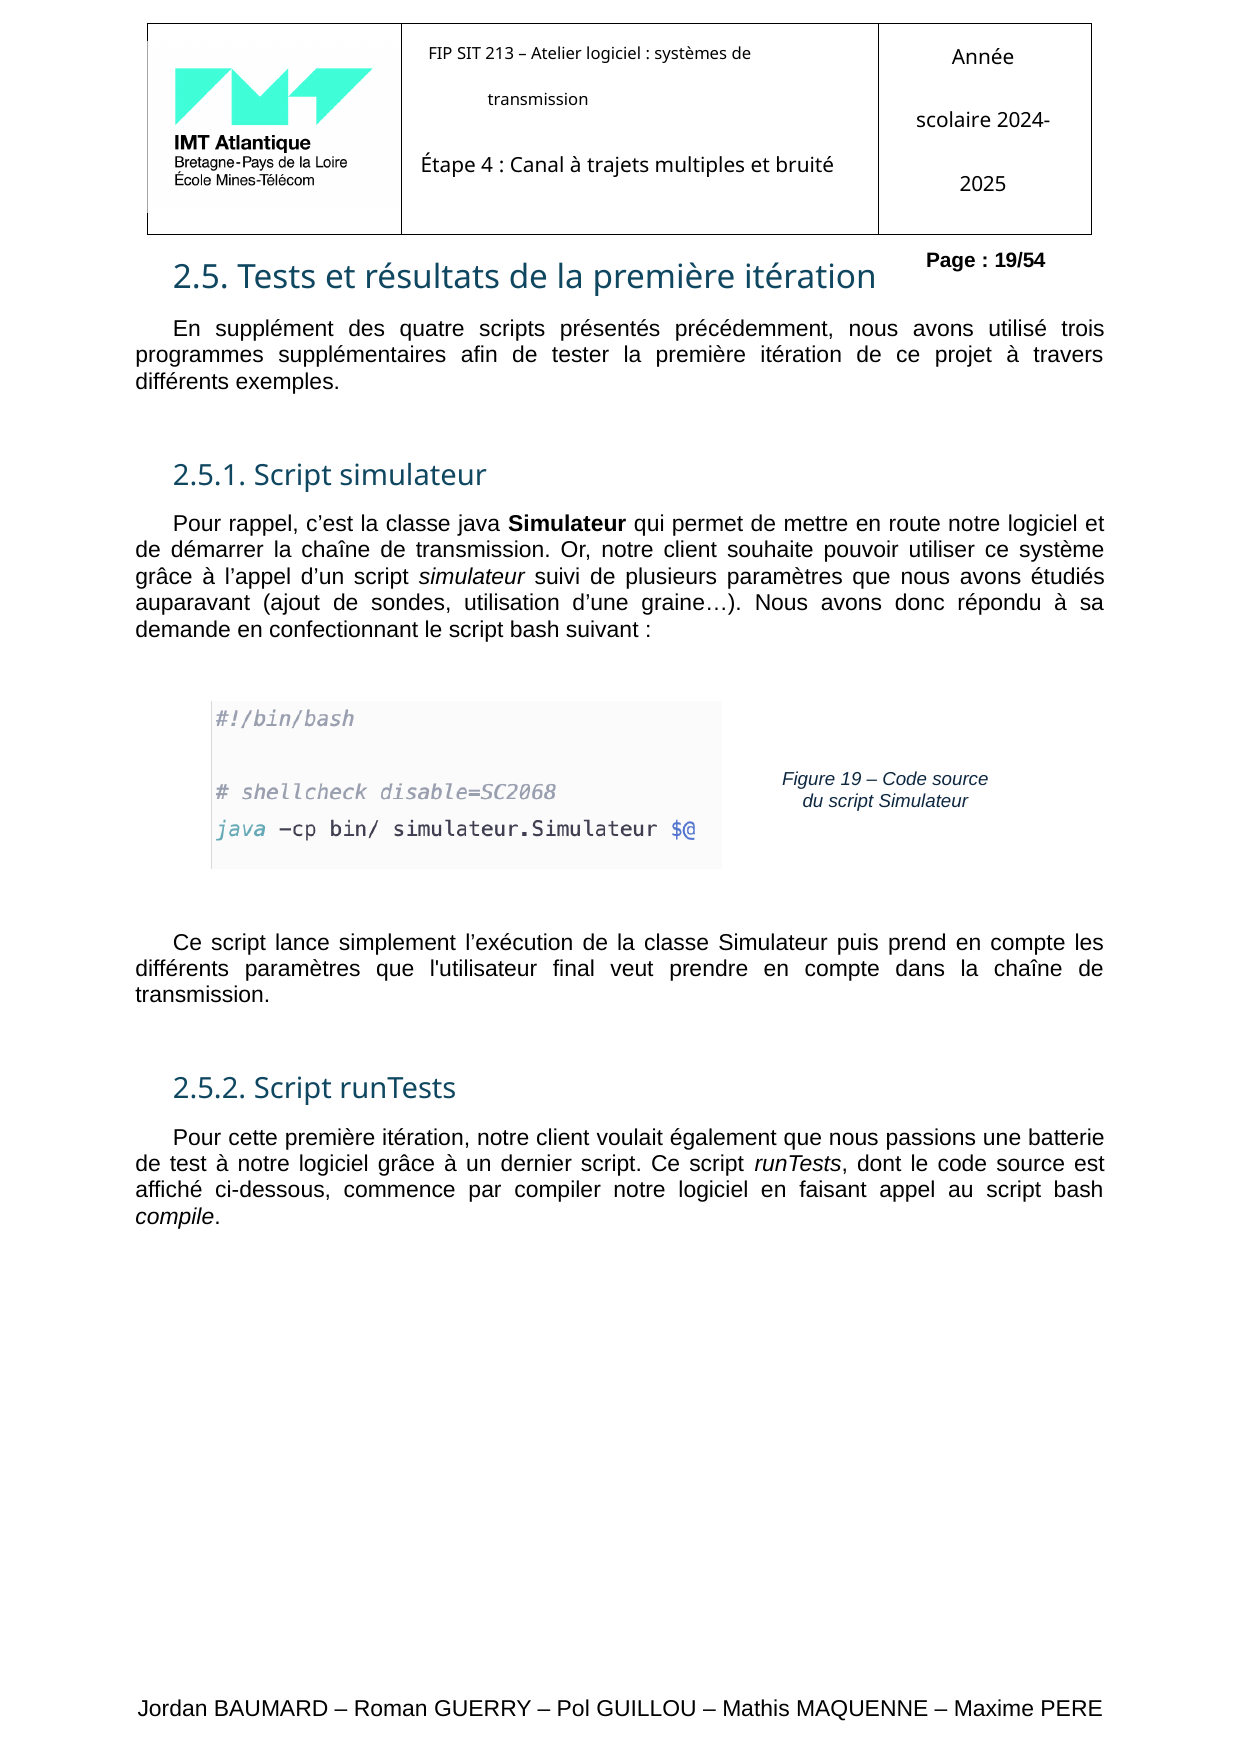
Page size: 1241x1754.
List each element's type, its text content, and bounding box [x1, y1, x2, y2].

text Pour rappel, c’est la classe java Simulateur qui permet de mettre en route notre logiciel et de démarrer la chaîne de transmission. Or, notre client souhaite pouvoir utiliser ce système grâce à l’appel d’un script simulateur suivi de plusieurs paramètres que nous avons étudiés auparavant (ajout de sondes, utilisation d’une graine…). Nous avons donc répondu à sa demande en confectionnant le script bash suivant : [135, 510, 1105, 642]
subtitle 2.5.1. Script simulateur [135, 454, 1105, 493]
text Pour cette première itération, notre client voulait également que nous passions une batterie de test à notre logiciel grâce à un dernier script. Ce script runTests, dont le code source est affiché ci-dessous, commence par compiler notre logiciel en faisant appel au script bash compile. [135, 1124, 1105, 1229]
picture [147, 41, 401, 213]
text Ce script lance simplement l’exécution de la classe Simulateur puis prend en compte les différents paramètres que l'utilisateur final veut prendre en compte dans la chaîne de transmission. [135, 929, 1105, 1008]
picture [211, 701, 722, 869]
subtitle 2.5. Tests et résultats de la première itération [135, 253, 1105, 298]
text En supplément des quatre scripts présentés précédemment, nous avons utilisé trois programmes supplémentaires afin de tester la première itération de ce projet à travers différents exemples. [135, 315, 1105, 394]
subtitle 2.5.2. Script runTests [135, 1067, 1105, 1107]
